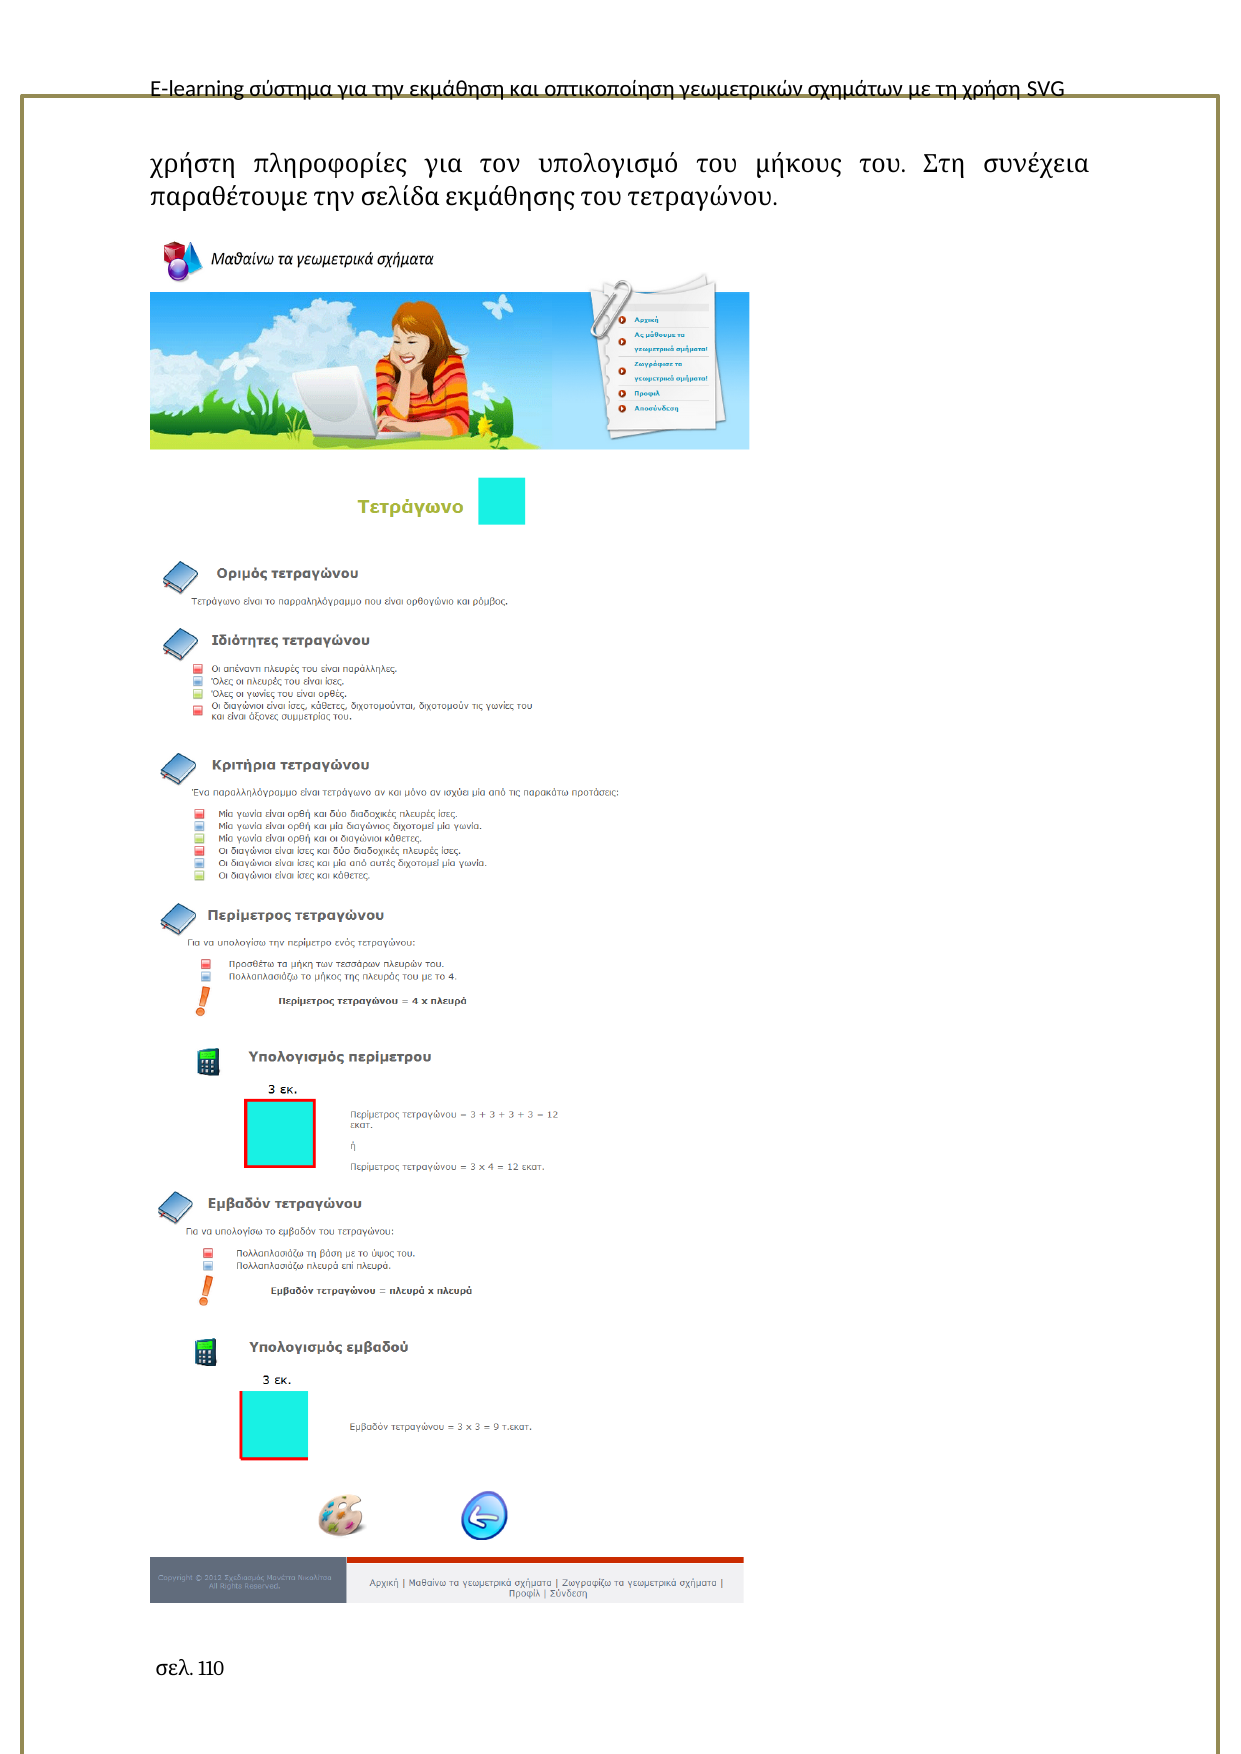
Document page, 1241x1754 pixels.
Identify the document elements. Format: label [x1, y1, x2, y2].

text [150, 150, 1090, 212]
picture [150, 236, 750, 741]
picture [150, 1183, 744, 1603]
picture [150, 745, 764, 1180]
